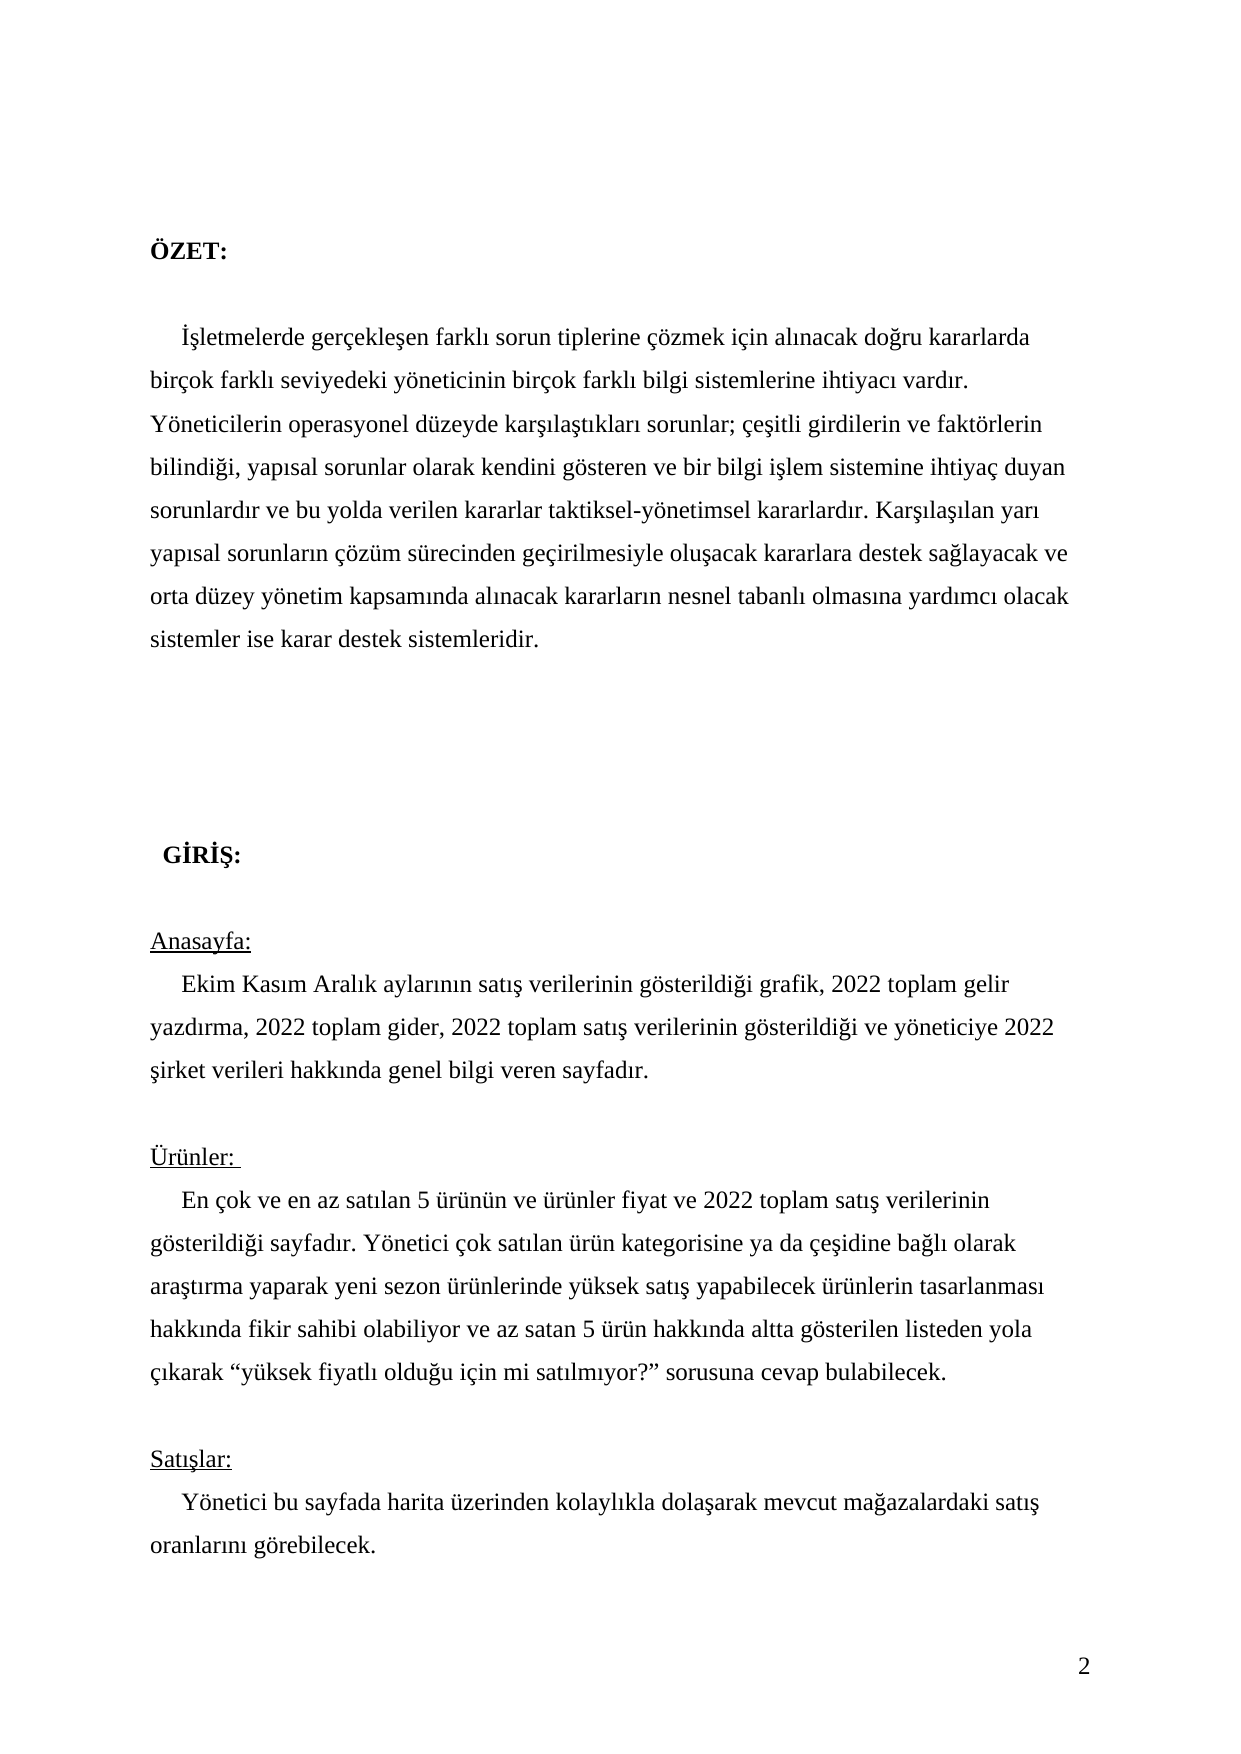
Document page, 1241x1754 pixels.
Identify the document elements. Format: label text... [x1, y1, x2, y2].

text GİRİŞ: [150, 840, 1090, 869]
text En çok ve en az satılan 5 ürünün ve ürünler fiyat ve 2022 toplam satış verilerinin gösterildiği sayfadır. Yönetici çok satılan ürün kategorisine ya da çeşidine bağlı olarak araştırma yaparak yeni sezon ürünlerinde yüksek satış yapabilecek ürünlerin tasarlanması hakkında fikir sahibi olabiliyor ve az satan 5 ürün hakkında altta gösterilen listeden yola çıkarak “yüksek fiyatlı olduğu için mi satılmıyor?” sorusuna cevap bulabilecek. [150, 1185, 1090, 1386]
text Satışlar: [150, 1444, 1090, 1472]
text ÖZET: [150, 236, 1090, 265]
text Ekim Kasım Aralık aylarının satış verilerinin gösterildiği grafik, 2022 toplam gelir yazdırma, 2022 toplam gider, 2022 toplam satış verilerinin gösterildiği ve yöneticiye 2022 şirket verileri hakkında genel bilgi veren sayfadır. [150, 969, 1090, 1084]
text Ürünler: [150, 1142, 1090, 1171]
text Anasayfa: [150, 926, 1090, 955]
text İşletmelerde gerçekleşen farklı sorun tiplerine çözmek için alınacak doğru kararlarda birçok farklı seviyedeki yöneticinin birçok farklı bilgi sistemlerine ihtiyacı vardır. Yöneticilerin operasyonel düzeyde karşılaştıkları sorunlar; çeşitli girdilerin ve faktörlerin bilindiği, yapısal sorunlar olarak kendini gösteren ve bir bilgi işlem sistemine ihtiyaç duyan sorunlardır ve bu yolda verilen kararlar taktiksel-yönetimsel kararlardır. Karşılaşılan yarı yapısal sorunların çözüm sürecinden geçirilmesiyle oluşacak kararlara destek sağlayacak ve orta düzey yönetim kapsamında alınacak kararların nesnel tabanlı olmasına yardımcı olacak sistemler ise karar destek sistemleridir. [150, 322, 1090, 653]
text Yönetici bu sayfada harita üzerinden kolaylıkla dolaşarak mevcut mağazalardaki satış oranlarını görebilecek. [150, 1487, 1090, 1559]
